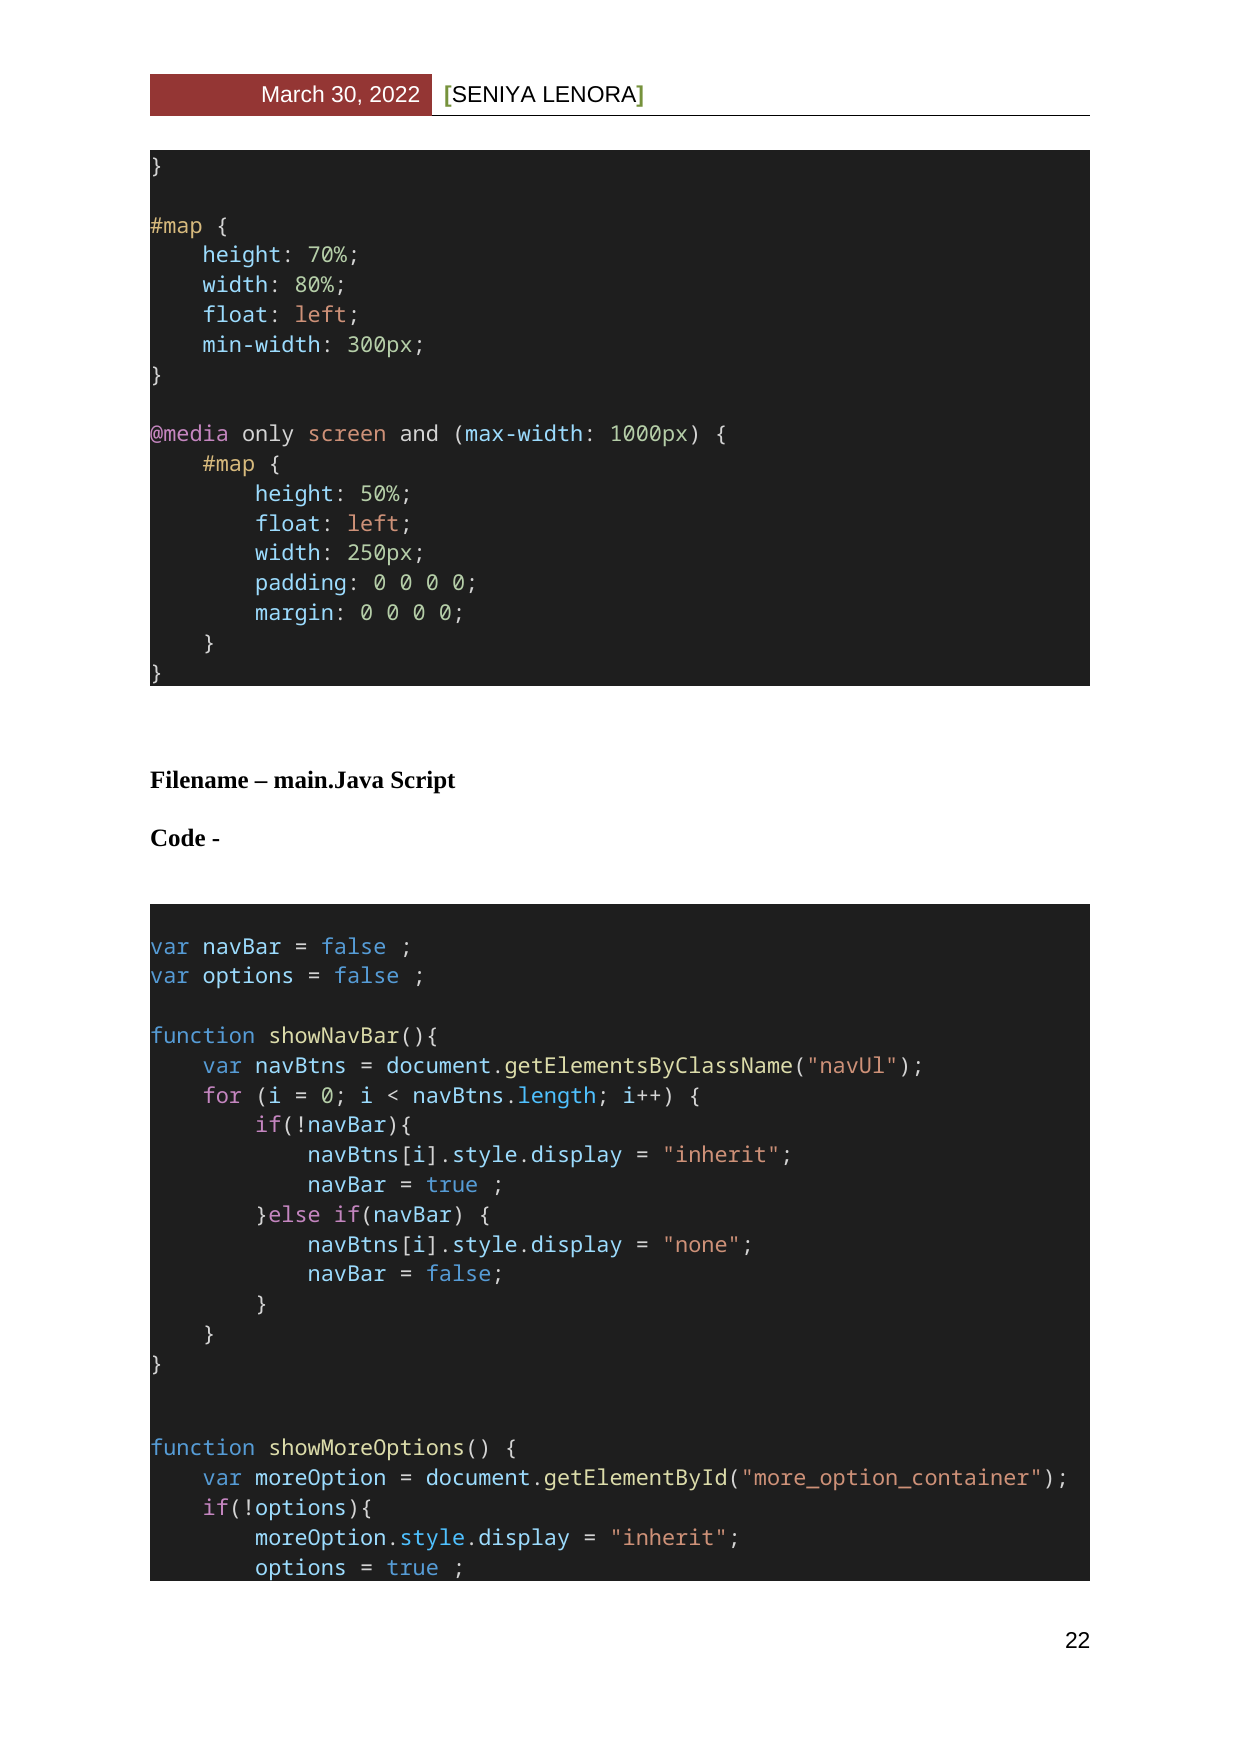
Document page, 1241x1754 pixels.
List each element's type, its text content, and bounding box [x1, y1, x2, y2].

text navBar = true ; [150, 1169, 1090, 1199]
text #map { [150, 448, 1090, 478]
text var navBtns = document.getElementsByClassName("navUl"); [150, 1050, 1090, 1079]
text height: 50%; [150, 478, 1090, 507]
text min-width: 300px; [150, 329, 1090, 358]
text width: 80%; [150, 269, 1090, 299]
text } [150, 1288, 1090, 1318]
text for (i = 0; i < navBtns.length; i++) { [150, 1079, 1090, 1109]
text }else if(navBar) { [150, 1199, 1090, 1228]
text float: left; [150, 299, 1090, 329]
text navBtns[i].style.display = "none"; [150, 1228, 1090, 1258]
text } [150, 358, 1090, 388]
text @media only screen and (max-width: 1000px) { [150, 418, 1090, 448]
text moreOption.style.display = "inherit"; [150, 1522, 1090, 1551]
text float: left; [150, 507, 1090, 537]
text width: 250px; [150, 537, 1090, 567]
text options = true ; [150, 1551, 1090, 1581]
text function showMoreOptions() { [150, 1432, 1090, 1462]
text navBtns[i].style.display = "inherit"; [150, 1139, 1090, 1169]
text } [150, 150, 1090, 180]
text } [150, 656, 1090, 686]
text if(!navBar){ [150, 1109, 1090, 1139]
text margin: 0 0 0 0; [150, 597, 1090, 627]
text } [150, 627, 1090, 656]
text padding: 0 0 0 0; [150, 567, 1090, 597]
text } [150, 1348, 1090, 1377]
text Filename – main.Java Script [150, 765, 1090, 794]
text #map { [150, 209, 1090, 239]
text var options = false ; [150, 960, 1090, 990]
text Code - [150, 823, 1090, 852]
text navBar = false; [150, 1258, 1090, 1288]
text function showNavBar(){ [150, 1020, 1090, 1050]
text var moreOption = document.getElementById("more_option_container"); [150, 1462, 1090, 1492]
text } [150, 1318, 1090, 1348]
text if(!options){ [150, 1492, 1090, 1522]
text height: 70%; [150, 239, 1090, 269]
text var navBar = false ; [150, 931, 1090, 960]
